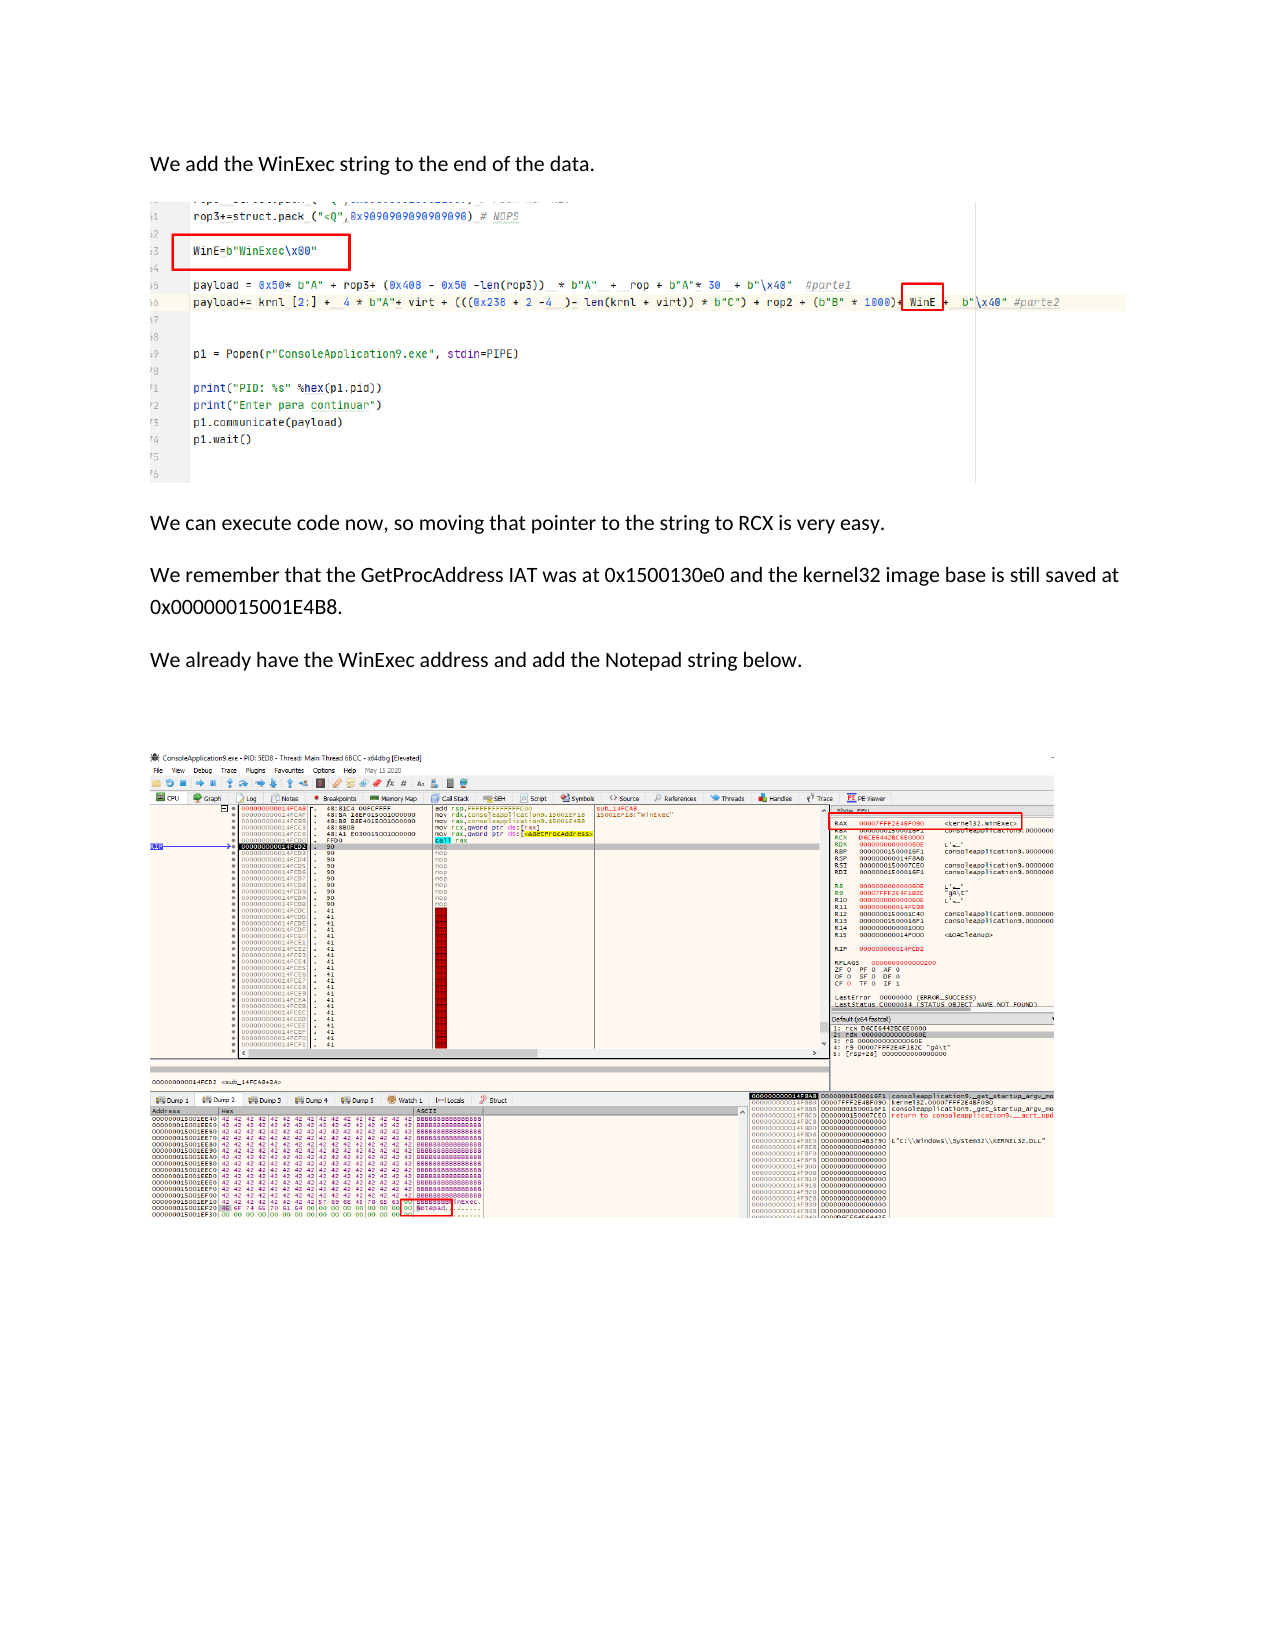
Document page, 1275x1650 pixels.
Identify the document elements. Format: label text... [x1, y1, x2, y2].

picture [150, 751, 1054, 1218]
text We add the WinExec string to the end of the data. [150, 150, 1125, 177]
text We already have the WinExec address and add the Notepad string below. [150, 646, 1125, 673]
picture [150, 202, 1125, 483]
text We can execute code now, so moving that pointer to the string to RCX is very easy. [150, 509, 1125, 535]
text We remember that the GetProcAddress IAT was at 0x1500130e0 and the kernel32 image base is still saved at 0x00000015001E4B8. [150, 561, 1125, 620]
